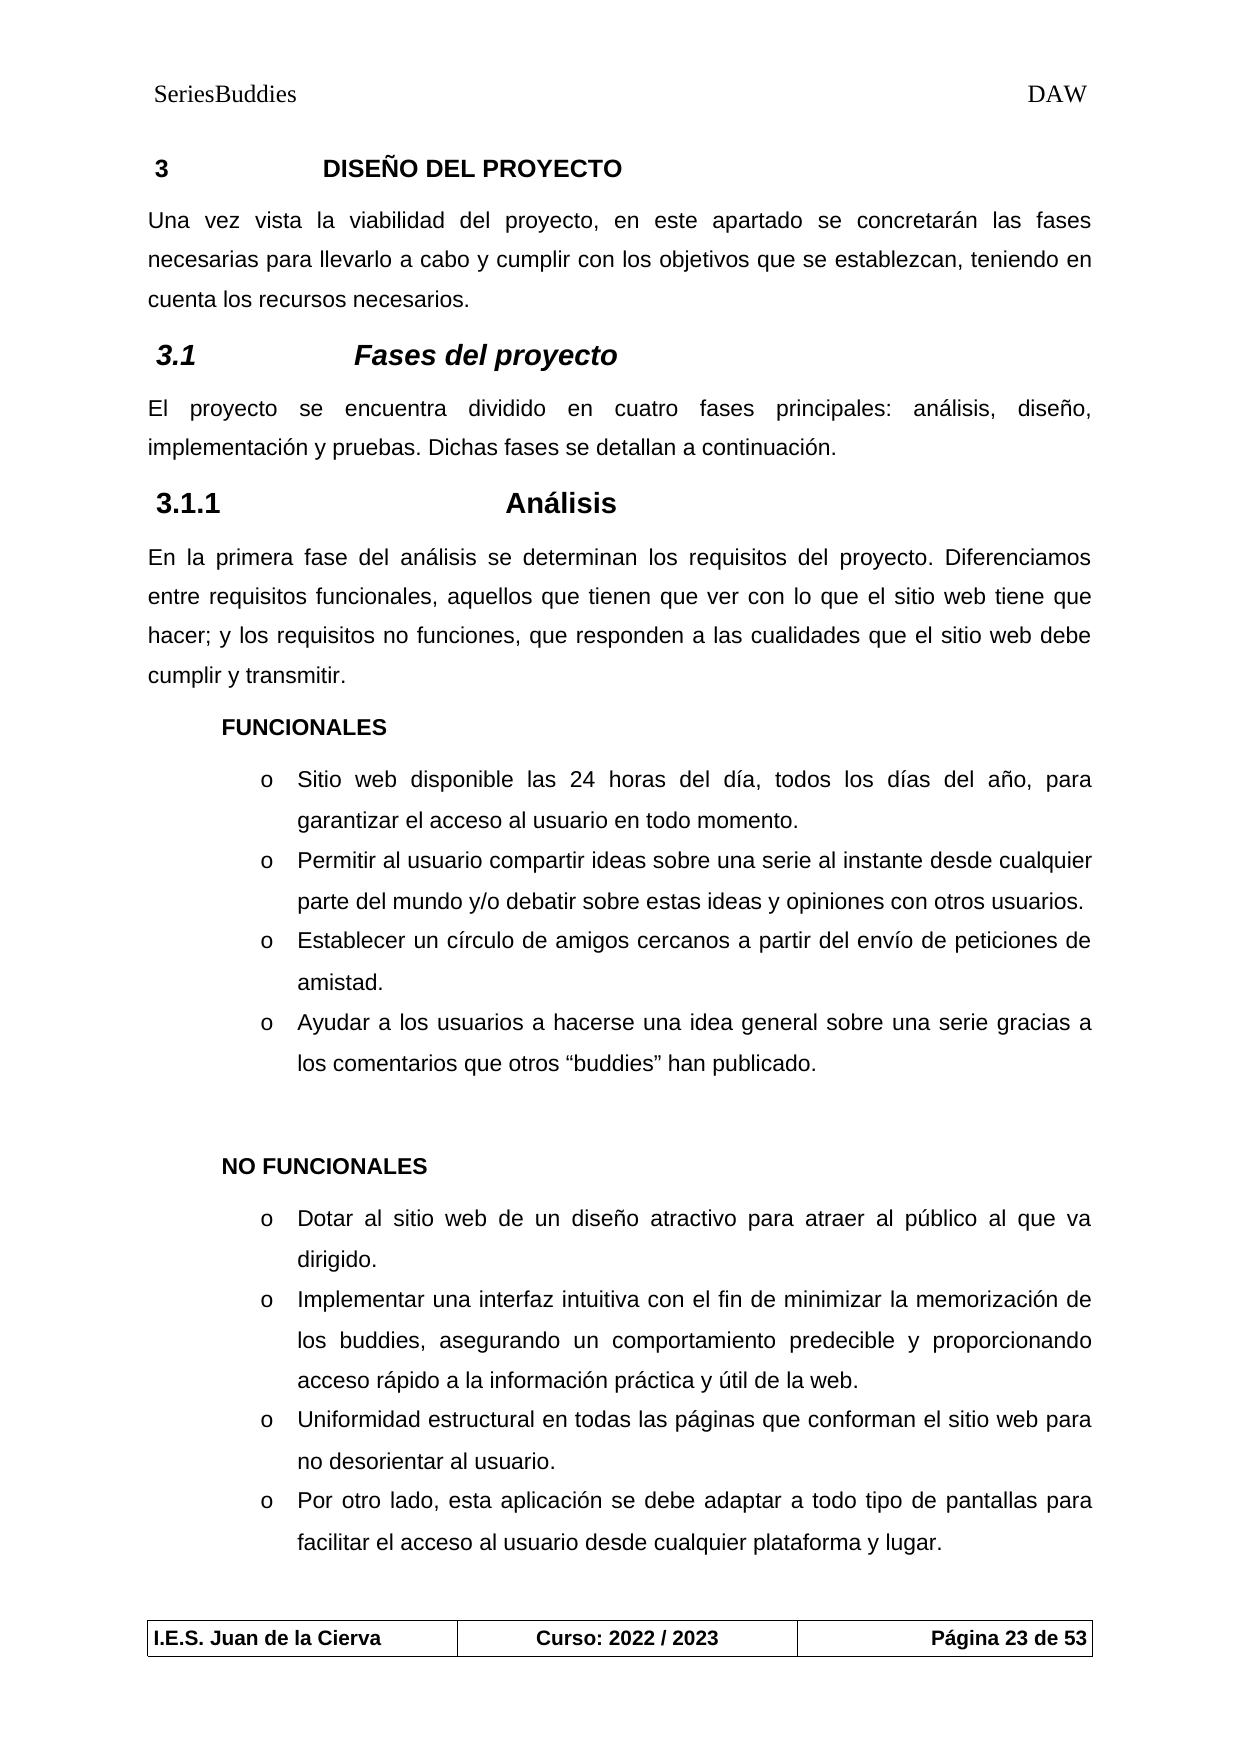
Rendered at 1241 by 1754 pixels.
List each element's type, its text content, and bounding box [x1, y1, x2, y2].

text Una vez vista la viabilidad del proyecto, en este apartado se concretarán las fases necesarias para llevarlo a cabo y cumplir con los objetivos que se establezcan, teniendo en cuenta los recursos necesarios. [148, 207, 1093, 312]
list Dotar al sitio web de un diseño atractivo para atraer al público al que va dirigido. [260, 1205, 1093, 1273]
list Sitio web disponible las 24 horas del día, todos los días del año, para garantizar el acceso al usuario en todo momento. [260, 766, 1093, 833]
list Implementar una interfaz intuitiva con el fin de minimizar la memorización de los buddies, asegurando un comportamiento predecible y proporcionando acceso rápido a la información práctica y útil de la web. [260, 1286, 1093, 1393]
list Por otro lado, esta aplicación se debe adaptar a todo tipo de pantallas para facilitar el acceso al usuario desde cualquier plataforma y lugar. [260, 1487, 1093, 1555]
subtitle Fases del proyecto [148, 338, 1093, 371]
text FUNCIONALES [148, 714, 1093, 740]
subtitle Análisis [148, 486, 1093, 520]
list Establecer un círculo de amigos cercanos a partir del envío de peticiones de amistad. [260, 927, 1093, 995]
list Uniformidad estructural en todas las páginas que conforman el sitio web para no desorientar al usuario. [260, 1406, 1093, 1474]
list Ayudar a los usuarios a hacerse una idea general sobre una serie gracias a los comentarios que otros “buddies” han publicado. [260, 1008, 1093, 1076]
text El proyecto se encuentra dividido en cuatro fases principales: análisis, diseño, implementación y pruebas. Dichas fases se detallan a continuación. [148, 395, 1093, 461]
subtitle DISEÑO DEL PROYECTO [148, 154, 1093, 183]
text NO FUNCIONALES [148, 1153, 1093, 1179]
list Permitir al usuario compartir ideas sobre una serie al instante desde cualquier parte del mundo y/o debatir sobre estas ideas y opiniones con otros usuarios. [260, 847, 1093, 914]
text En la primera fase del análisis se determinan los requisitos del proyecto. Diferenciamos entre requisitos funcionales, aquellos que tienen que ver con lo que el sitio web tiene que hacer; y los requisitos no funciones, que responden a las cualidades que el sitio web debe cumplir y transmitir. [148, 543, 1093, 688]
